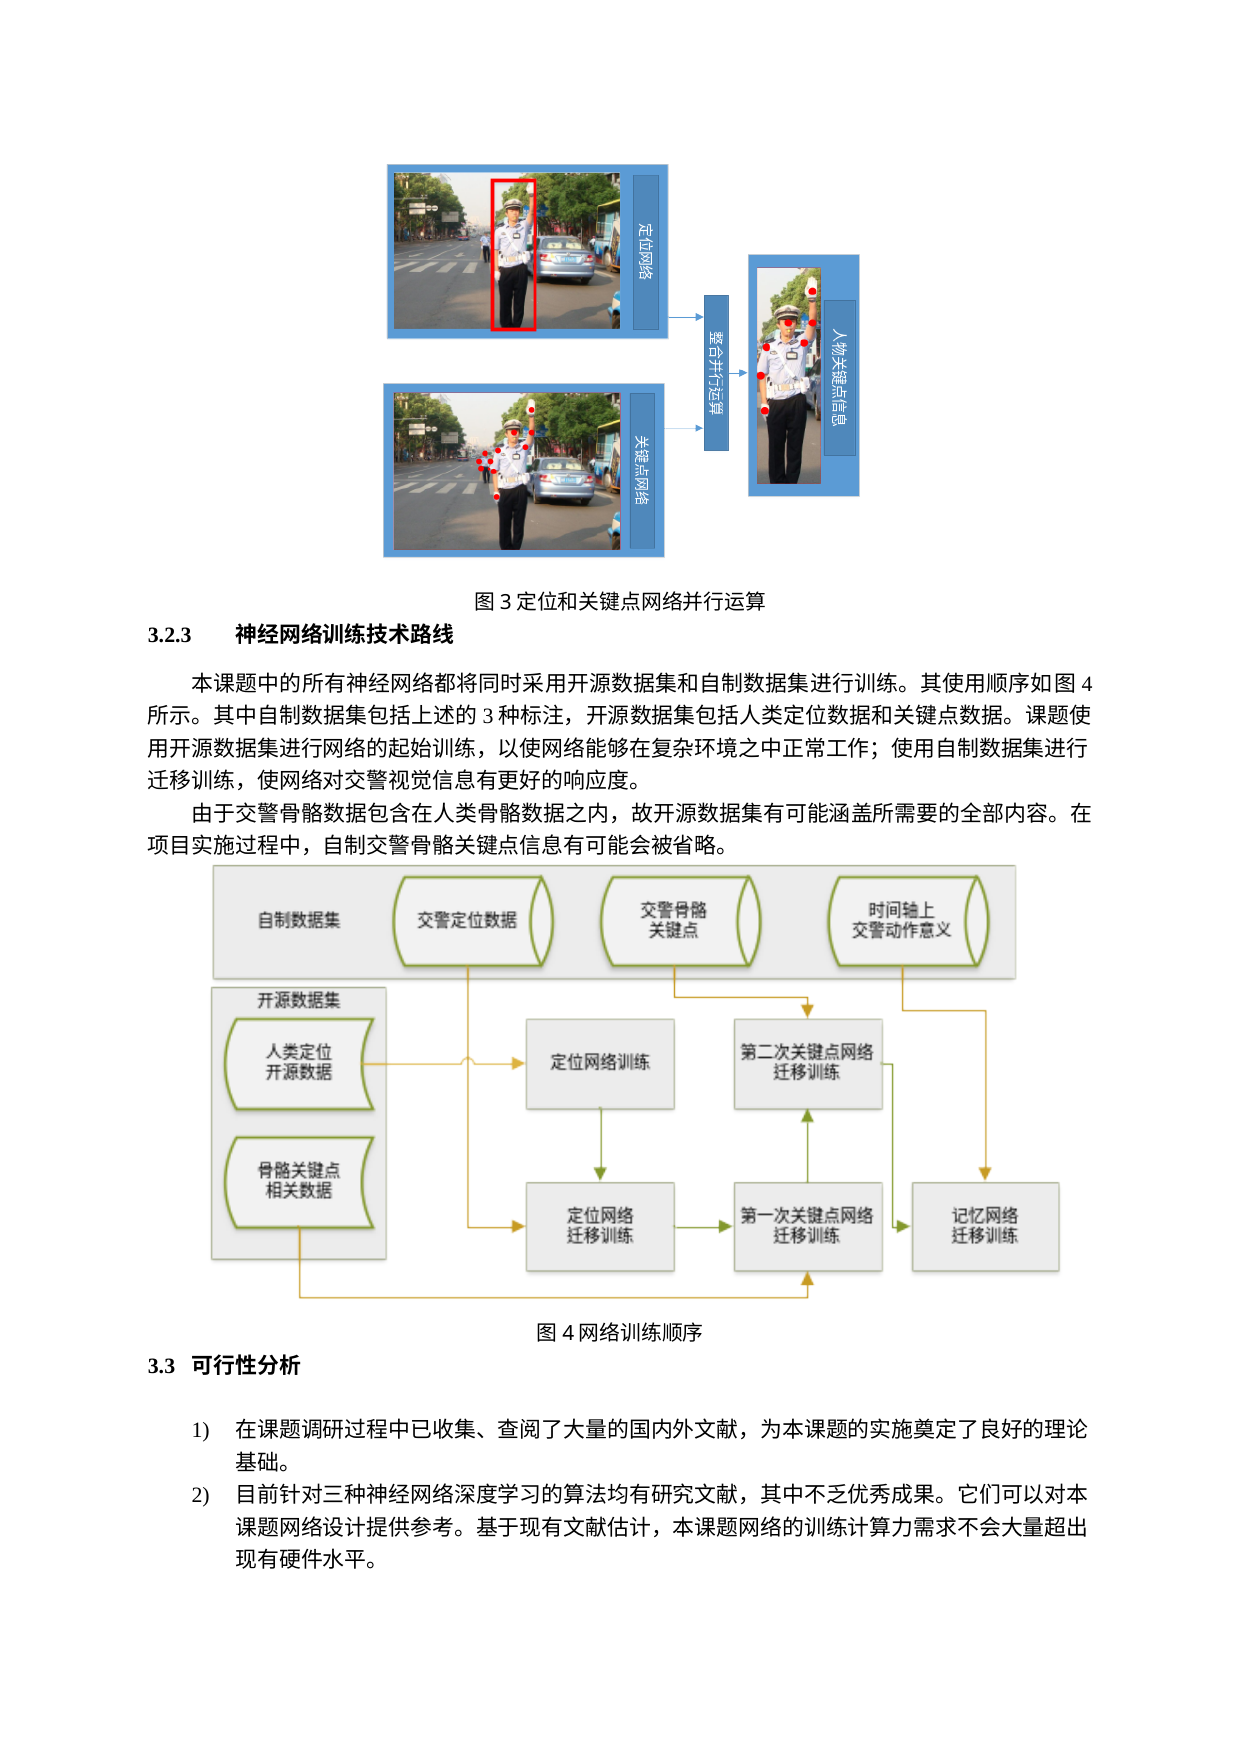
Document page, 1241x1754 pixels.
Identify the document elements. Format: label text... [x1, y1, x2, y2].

text 图 3 定位和关键点网络并行运算 [148, 584, 1092, 617]
subtitle 3.2.3 神经网络训练技术路线 [148, 617, 1092, 649]
list 目前针对三种神经网络深度学习的算法均有研究文献，其中不乏优秀成果。它们可以对本课题网络设计提供参考。基于现有文献估计，本课题网络的训练计算力需求不会大量超出现有硬件水平。 [191, 1477, 1092, 1574]
text 由于交警骨骼数据包含在人类骨骼数据之内，故开源数据集有可能涵盖所需要的全部内容。在项目实施过程中，自制交警骨骼关键点信息有可能会被省略。 [148, 795, 1092, 860]
text 本课题中的所有神经网络都将同时采用开源数据集和自制数据集进行训练。其使用顺序如图 2所示。其中自制数据集包括上述的3种标注，开源数据集包括人类定位数据和关键点数据。课题使用开源数据集进行网络的起始训练，以使网络能够在复杂环境之中正常工作；使用自制数据集进行迁移训练，使网络对交警视觉信息有更好的响应度。 [148, 665, 1092, 731]
text 本课题中的所有神经网络都将同时采用开源数据集和自制数据集进行训练。其使用顺序如图 2所示。其中自制数据集包括上述的3种标注，开源数据集包括人类定位数据和关键点数据。课题使用开源数据集进行网络的起始训练，以使网络能够在复杂环境之中正常工作；使用自制数据集进行迁移训练，使网络对交警视觉信息有更好的响应度。 [148, 762, 1092, 795]
list 在课题调研过程中已收集、查阅了大量的国内外文献，为本课题的实施奠定了良好的理论基础。 [191, 1412, 1092, 1477]
text 图 4 网络训练顺序 [148, 1315, 1092, 1348]
subtitle 3.3 可行性分析 [148, 1348, 1092, 1380]
